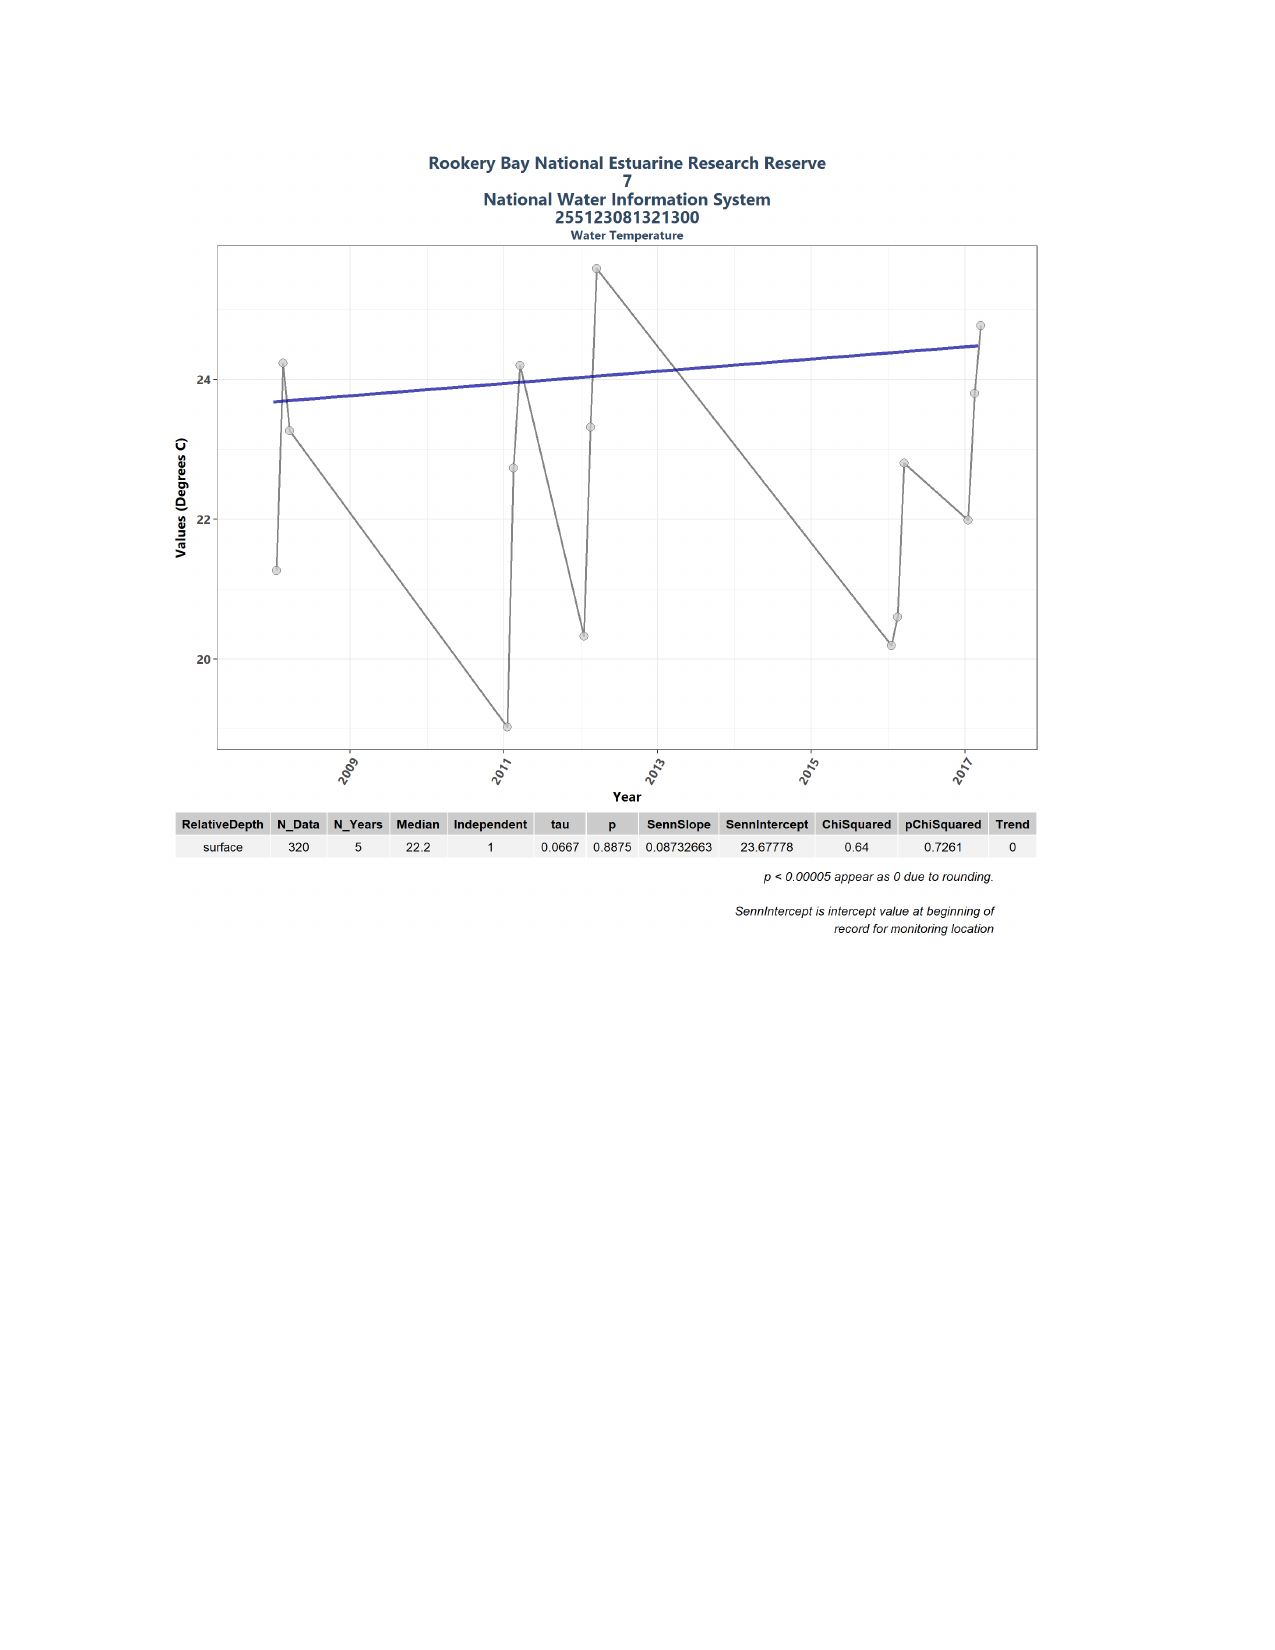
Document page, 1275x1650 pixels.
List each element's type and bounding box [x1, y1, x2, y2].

picture [168, 150, 1044, 938]
